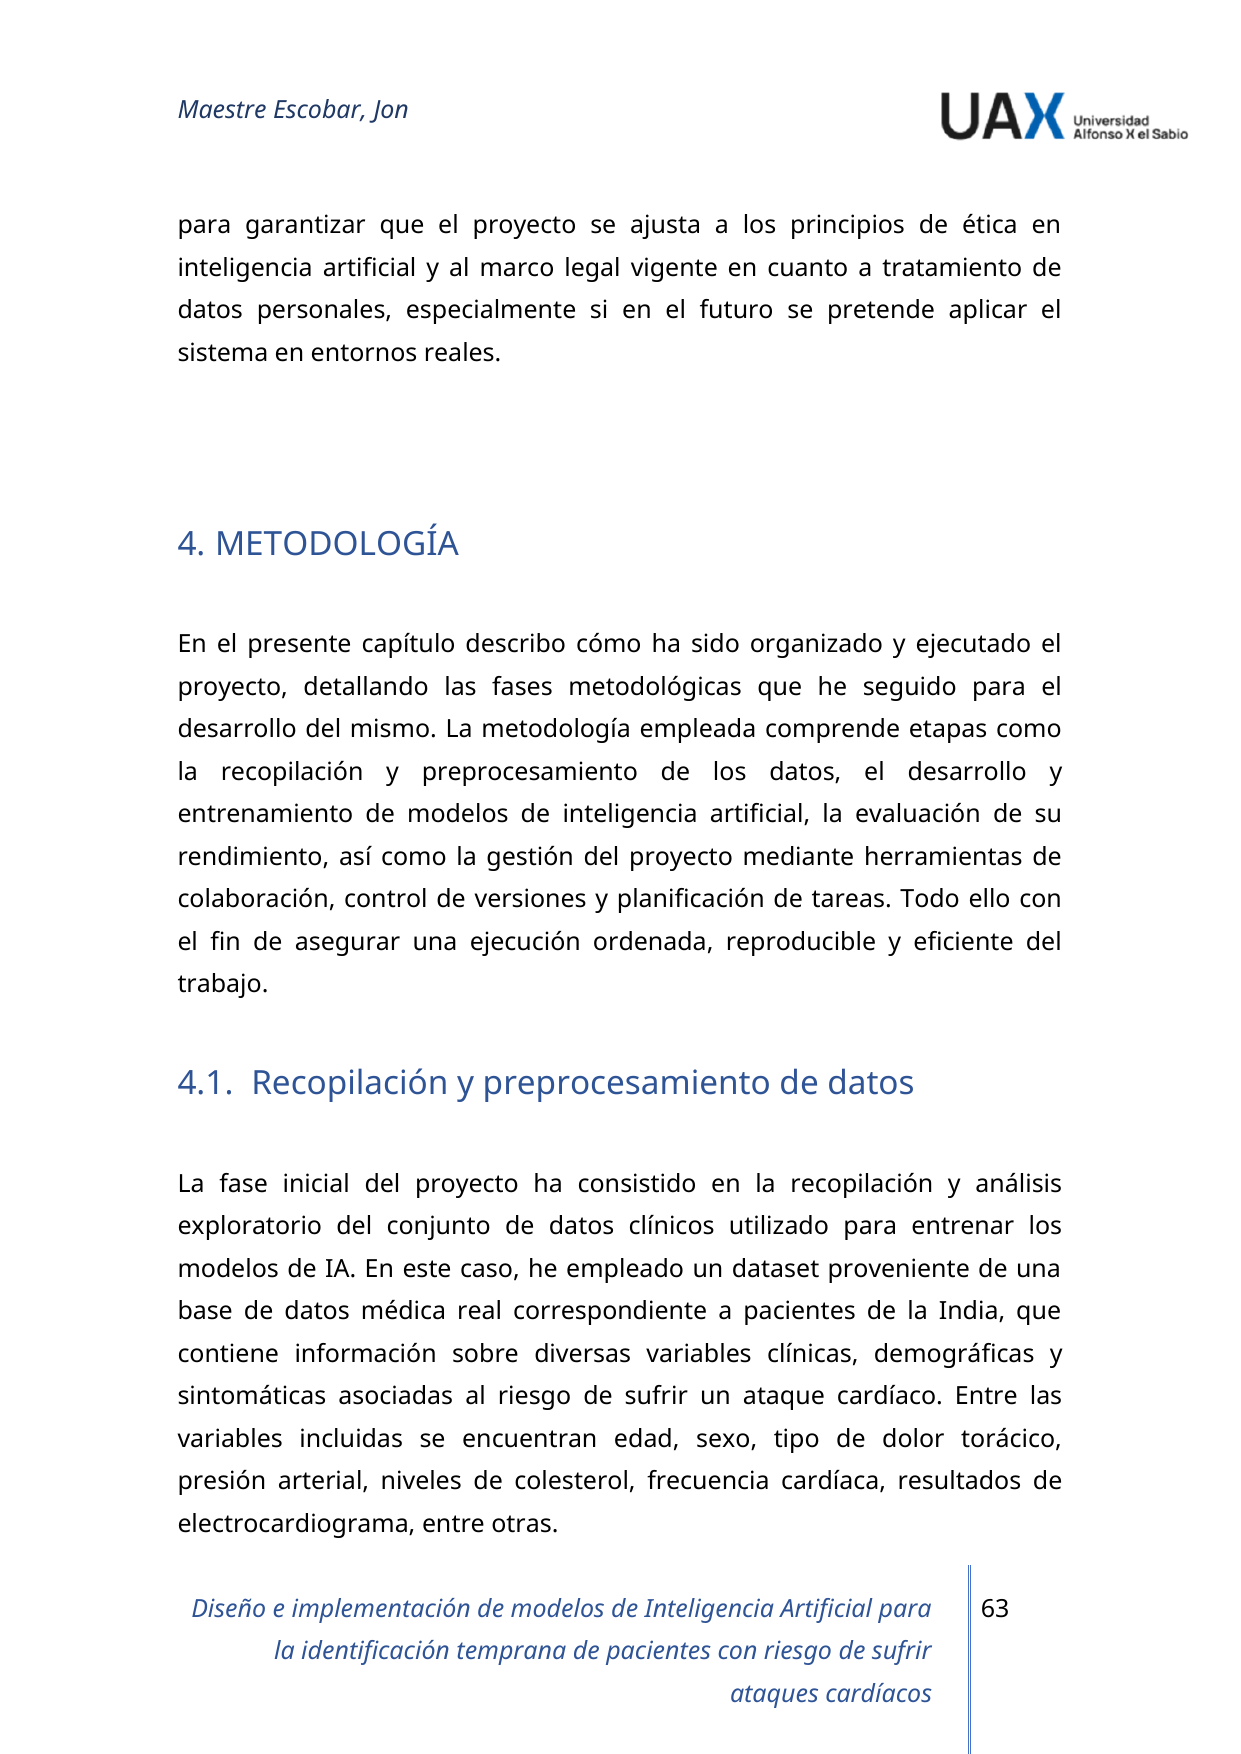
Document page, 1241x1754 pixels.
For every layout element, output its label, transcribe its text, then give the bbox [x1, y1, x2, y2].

text En el presente capítulo describo cómo ha sido organizado y ejecutado el proyecto, detallando las fases metodológicas que he seguido para el desarrollo del mismo. La metodología empleada comprende etapas como la recopilación y preprocesamiento de los datos, el desarrollo y entrenamiento de modelos de inteligencia artificial, la evaluación de su rendimiento, así como la gestión del proyecto mediante herramientas de colaboración, control de versiones y planificación de tareas. Todo ello con el fin de asegurar una ejecución ordenada, reproducible y eficiente del trabajo. [177, 626, 1063, 1000]
picture [940, 89, 1192, 144]
text La fase inicial del proyecto ha consistido en la recopilación y análisis exploratorio del conjunto de datos clínicos utilizado para entrenar los modelos de IA. En este caso, he empleado un dataset proveniente de una base de datos médica real correspondiente a pacientes de la India, que contiene información sobre diversas variables clínicas, demográficas y sintomáticas asociadas al riesgo de sufrir un ataque cardíaco. Entre las variables incluidas se encuentran edad, sexo, tipo de dolor torácico, presión arterial, niveles de colesterol, frecuencia cardíaca, resultados de electrocardiograma, entre otras. [177, 1165, 1063, 1539]
text METODOLOGÍA [177, 519, 1063, 565]
text Recopilación y preprocesamiento de datos [177, 1058, 1063, 1104]
